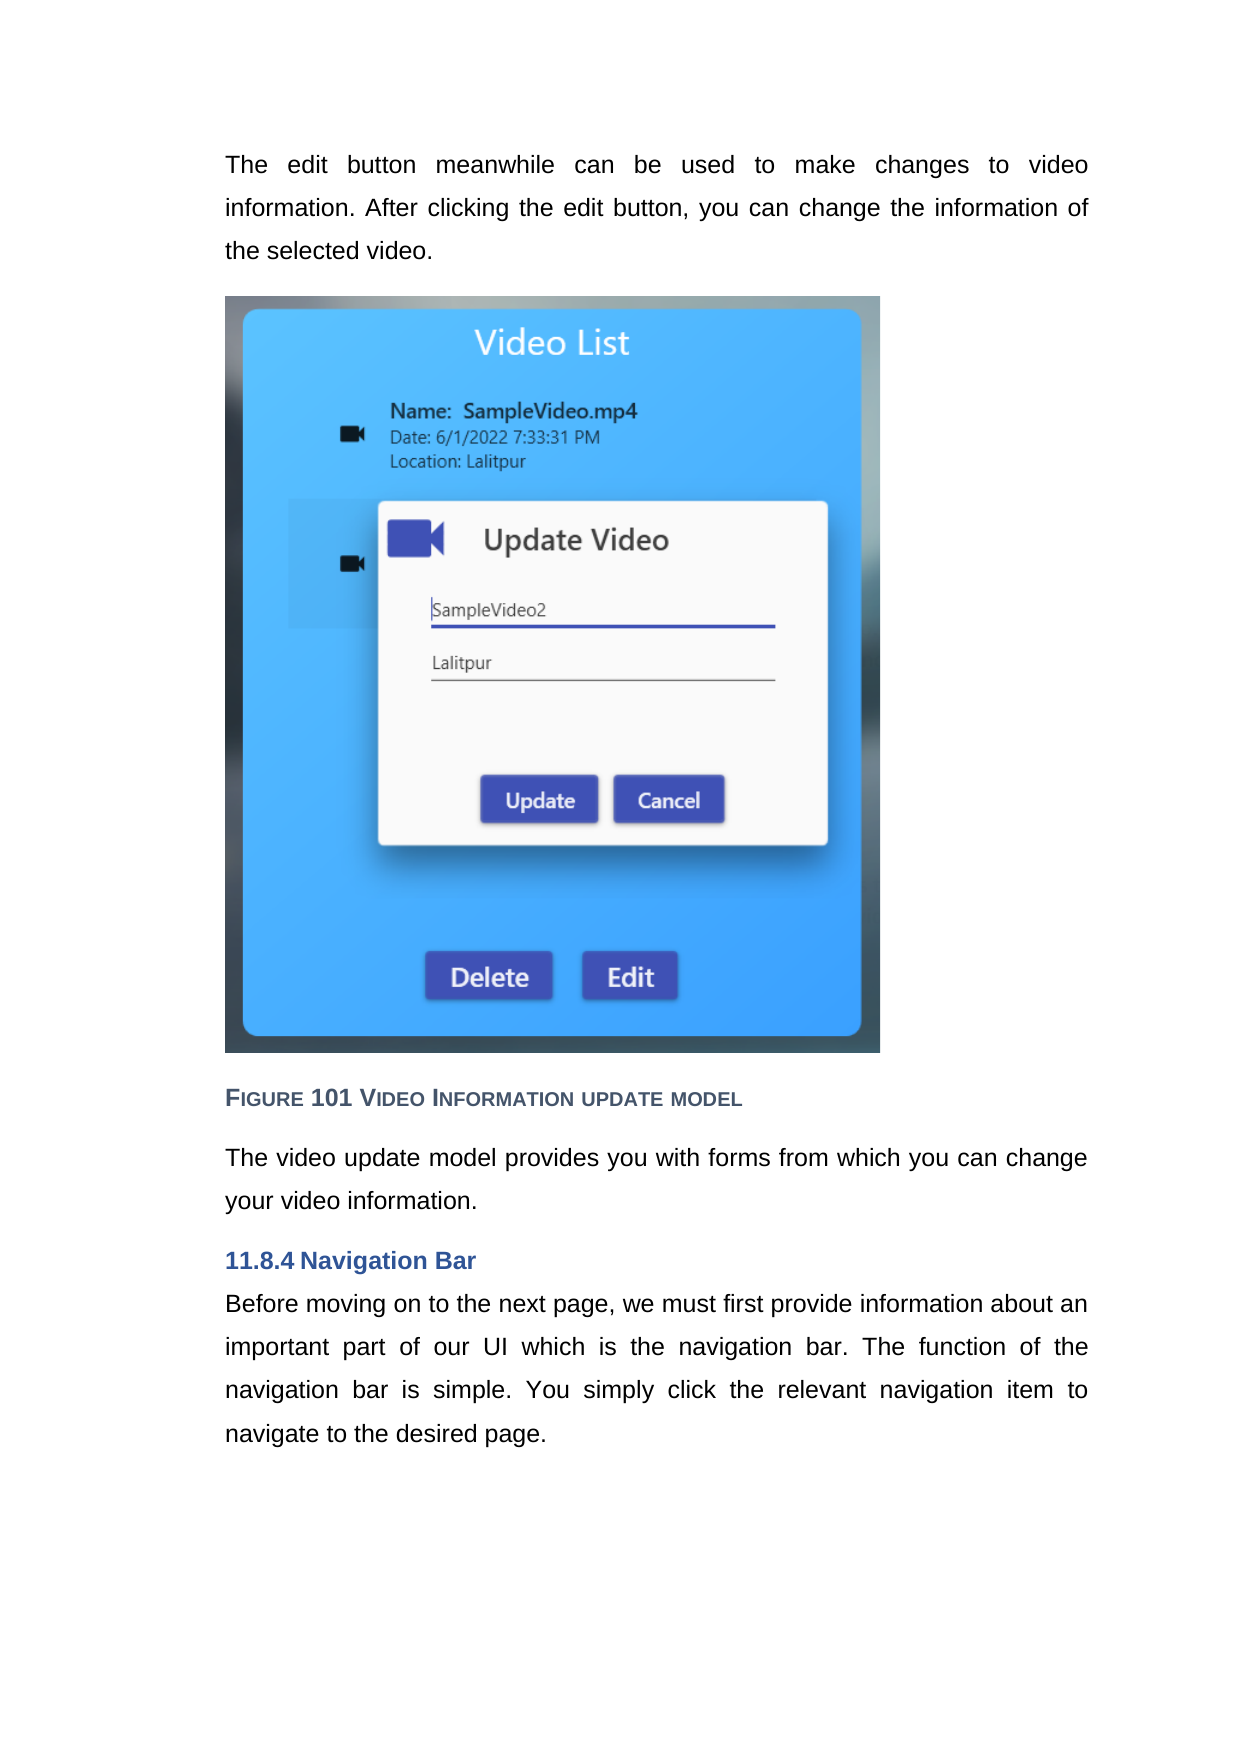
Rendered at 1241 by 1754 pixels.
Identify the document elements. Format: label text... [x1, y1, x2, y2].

text Figure 101 Video Information update model [225, 1083, 1090, 1112]
picture [225, 296, 880, 1053]
text The video update model provides you with forms from which you can change your video information. [225, 1143, 1090, 1215]
subtitle 11.8.4 Navigation Bar [225, 1246, 1090, 1275]
text The edit button meanwhile can be used to make changes to video information. After clicking the edit button, you can change the information of the selected video. [225, 150, 1090, 265]
text Before moving on to the next page, we must first provide information about an important part of our UI which is the navigation bar. The function of the navigation bar is simple. You simply click the relevant navigation item to navigate to the desired page. [225, 1289, 1090, 1447]
